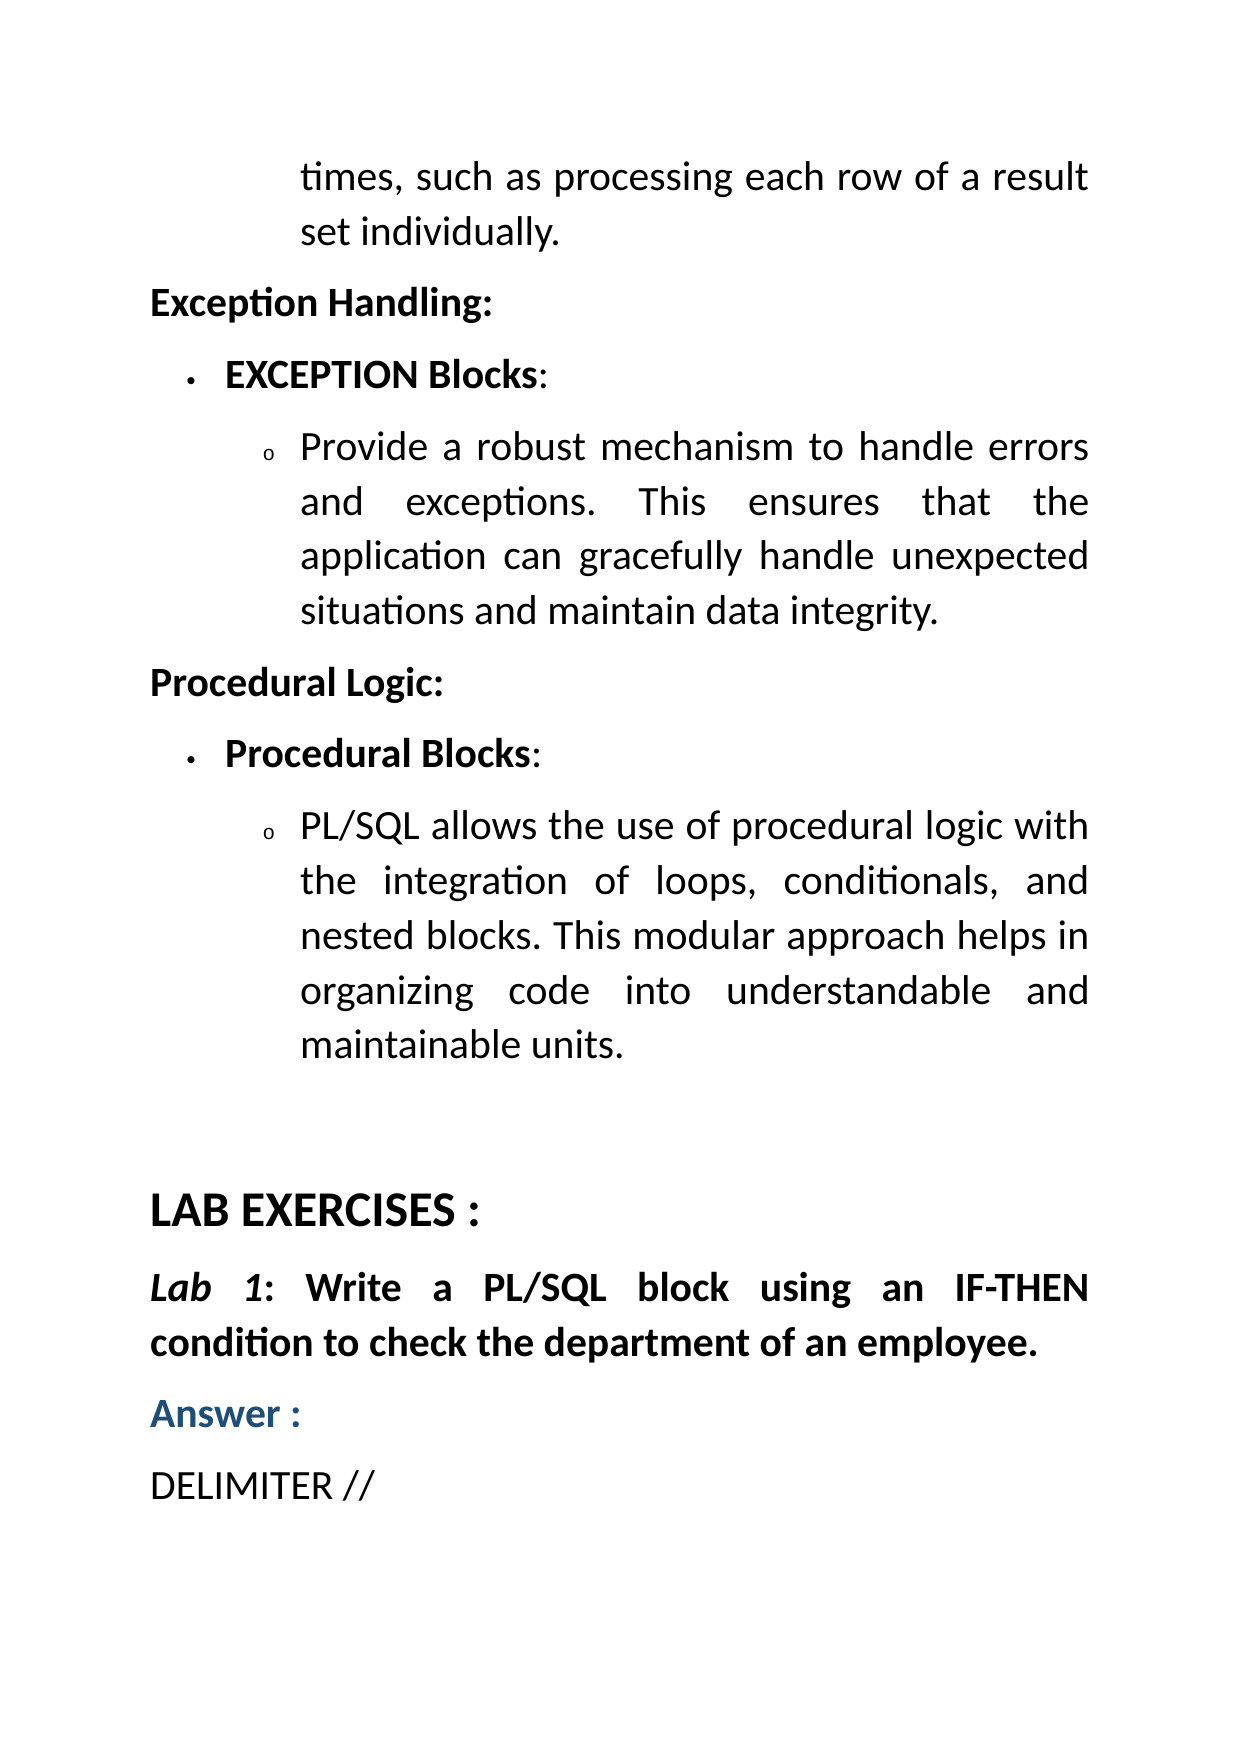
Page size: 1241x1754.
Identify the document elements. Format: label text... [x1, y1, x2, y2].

list Provide a robust mechanism to handle errors and exceptions. This ensures that the application can gracefully handle unexpected situations and maintain data integrity. [262, 419, 1090, 635]
text LAB EXERCISES : [150, 1178, 1090, 1239]
text Procedural Logic: [150, 656, 1090, 707]
list EXCEPTION Blocks: [187, 348, 1090, 399]
text Exception Handling: [150, 276, 1090, 327]
list PL/SQL allows the use of procedural logic with the integration of loops, conditionals, and nested blocks. This modular approach helps in organizing code into understandable and maintainable units. [262, 799, 1090, 1069]
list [262, 150, 1090, 256]
text DELIMITER // [150, 1459, 1090, 1509]
list Procedural Blocks: [187, 727, 1090, 778]
text Answer : [150, 1387, 1090, 1438]
text Lab 1: Write a PL/SQL block using an IF-THEN condition to check the department of an employee. [150, 1261, 1090, 1366]
